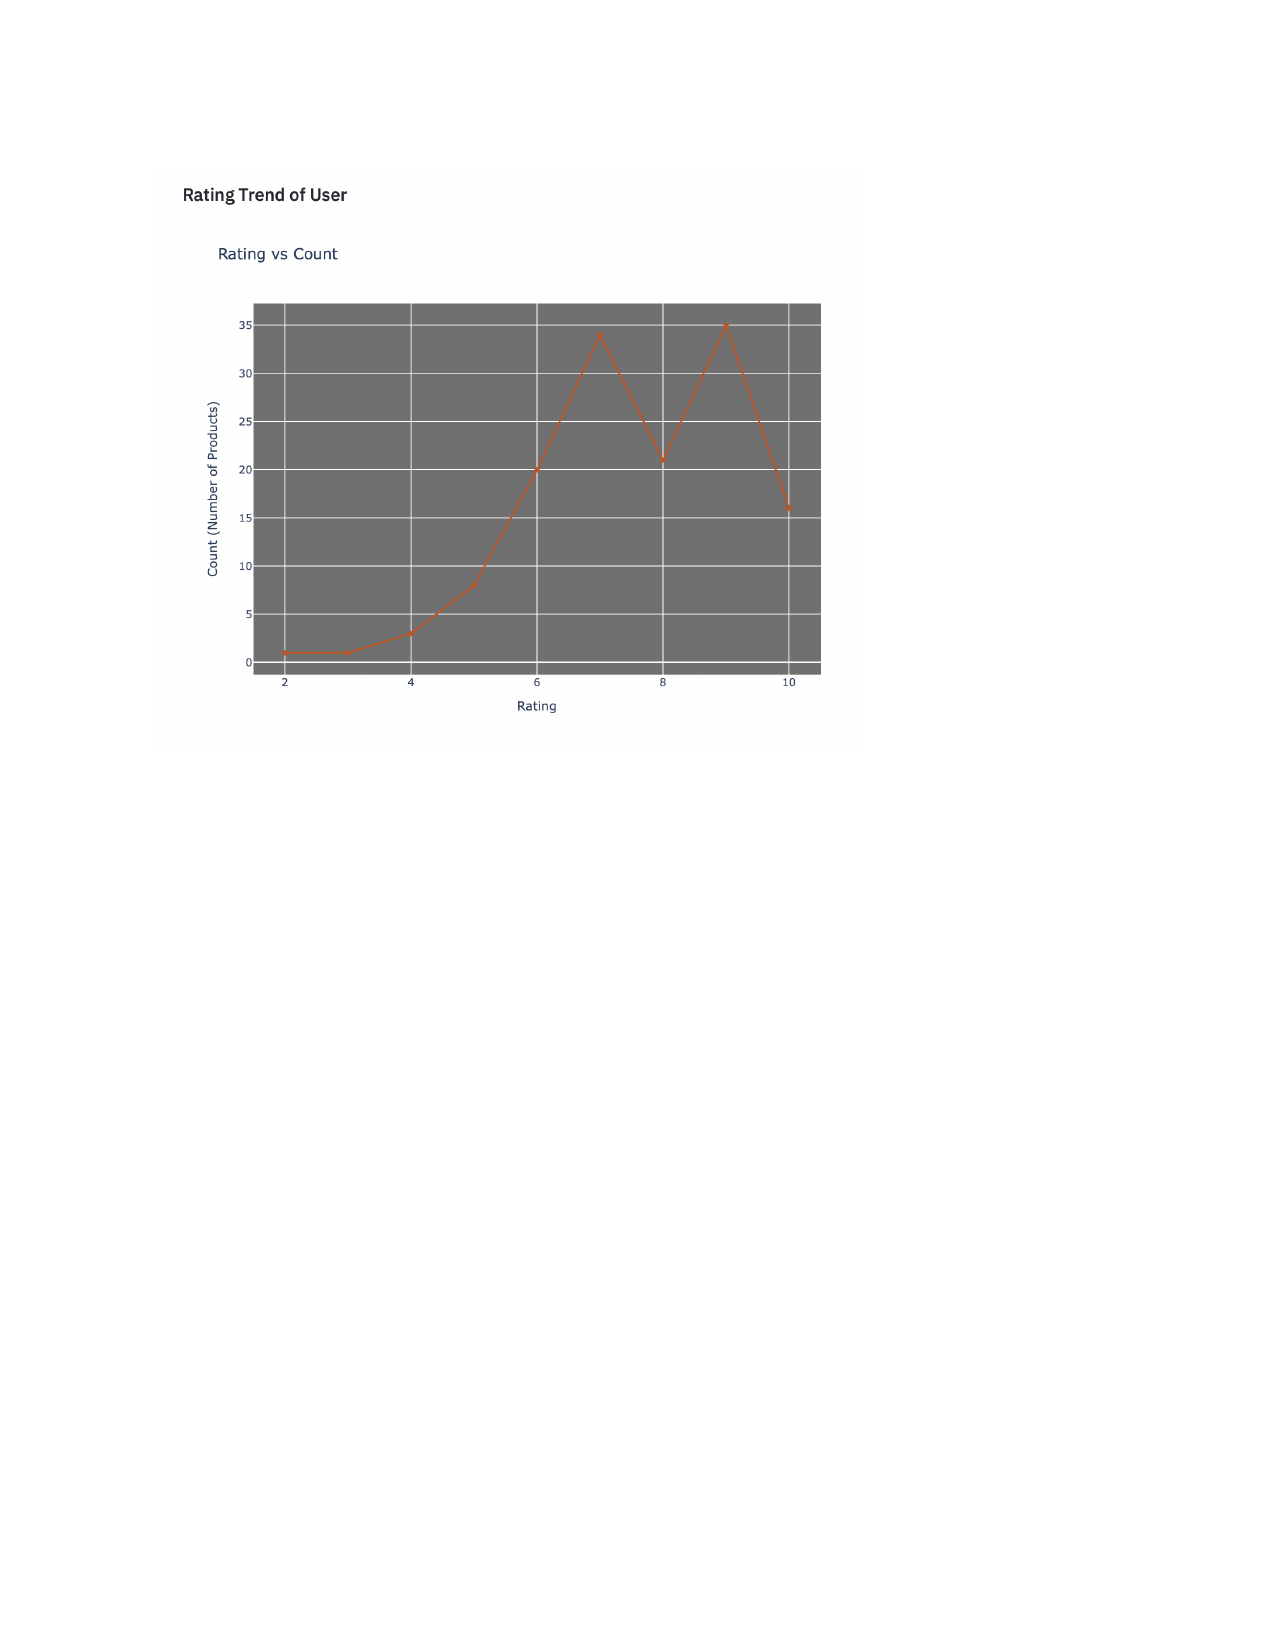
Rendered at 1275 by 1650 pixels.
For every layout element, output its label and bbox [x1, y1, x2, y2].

picture [153, 168, 864, 754]
